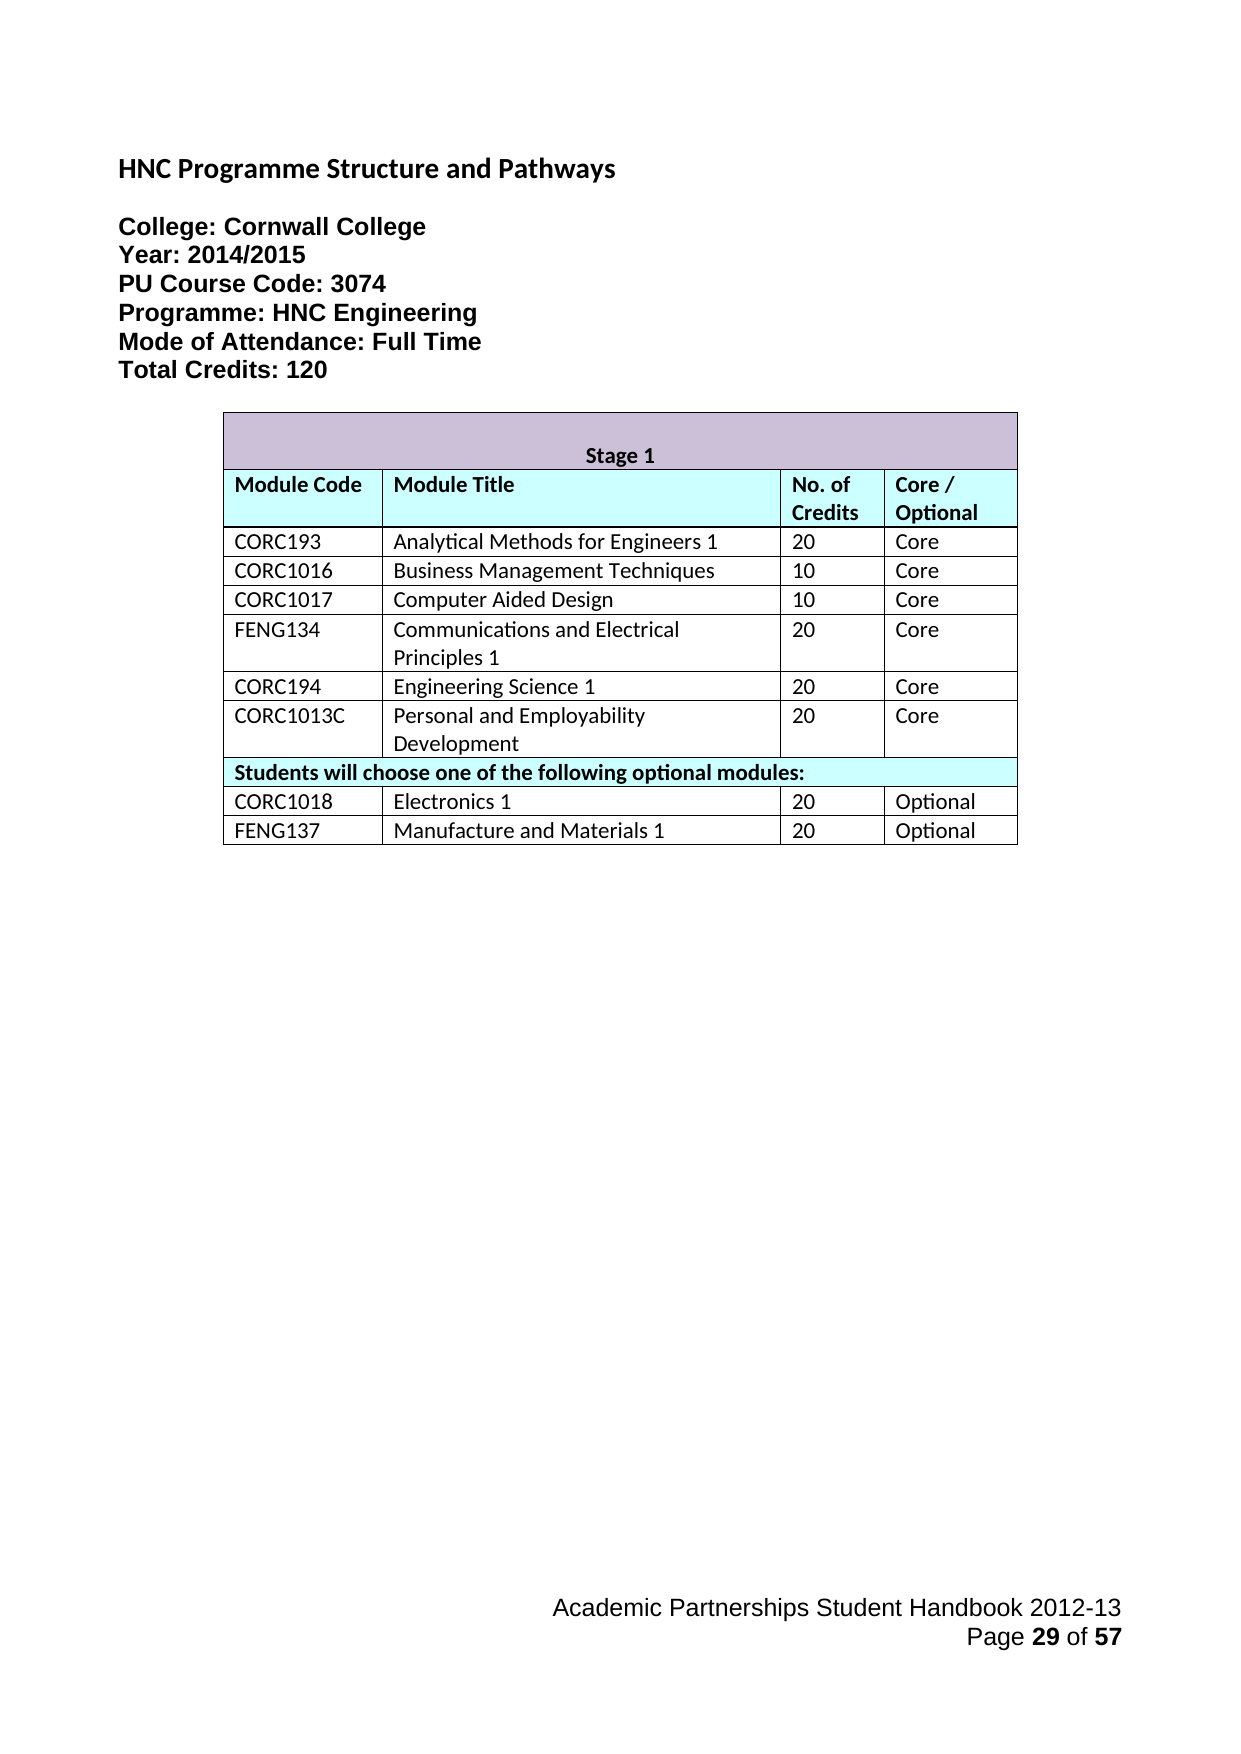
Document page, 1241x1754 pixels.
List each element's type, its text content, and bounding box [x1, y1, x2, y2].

table_cell Manufacture and Materials 1 [383, 816, 780, 844]
text PU Course Code: 3074 [118, 269, 1122, 298]
table_cell CORC1013C [224, 701, 382, 757]
table_cell Computer Aided Design [383, 586, 780, 614]
table_cell Optional [885, 787, 1017, 815]
table_cell 20 [781, 816, 884, 844]
table_cell Module Title [383, 470, 780, 526]
table_cell Personal and Employability Development [383, 701, 780, 757]
table_cell Core [885, 701, 1017, 757]
table_cell 20 [781, 615, 884, 671]
table_cell Business Management Techniques [383, 557, 780, 584]
table_cell 20 [781, 701, 884, 757]
table_cell Students will choose one of the following optional modules: [224, 758, 1017, 786]
text Mode of Attendance: Full Time [118, 327, 1122, 356]
text Total Credits: 120 [118, 356, 1122, 384]
table_cell CORC1016 [224, 557, 382, 584]
table_cell CORC1018 [224, 787, 382, 815]
table_cell Electronics 1 [383, 787, 780, 815]
text HNC Programme Structure and Pathways [118, 150, 1122, 186]
table_cell 20 [781, 672, 884, 700]
text Year: 2014/2015 [118, 241, 1122, 269]
table_cell Core [885, 586, 1017, 614]
table_cell Communications and Electrical Principles 1 [383, 615, 780, 671]
text Programme: HNC Engineering [118, 298, 1122, 327]
table_cell CORC194 [224, 672, 382, 700]
table_cell Module Code [224, 470, 382, 526]
table_cell Optional [885, 816, 1017, 844]
table_cell 20 [781, 528, 884, 556]
table_cell CORC193 [224, 528, 382, 556]
table_cell CORC1017 [224, 586, 382, 614]
table_cell No. of Credits [781, 470, 884, 526]
table_cell Core [885, 528, 1017, 556]
table_cell Engineering Science 1 [383, 672, 780, 700]
table_header Stage 1 [224, 413, 1017, 469]
table_cell 10 [781, 586, 884, 614]
table_cell Core / Optional [885, 470, 1017, 526]
table_cell Core [885, 672, 1017, 700]
table_cell 20 [781, 787, 884, 815]
table_cell Analytical Methods for Engineers 1 [383, 528, 780, 556]
table_cell Core [885, 615, 1017, 671]
table_cell 10 [781, 557, 884, 584]
table_cell FENG134 [224, 615, 382, 671]
table_cell Core [885, 557, 1017, 584]
text College: Cornwall College [118, 212, 1122, 241]
table_cell FENG137 [224, 816, 382, 844]
